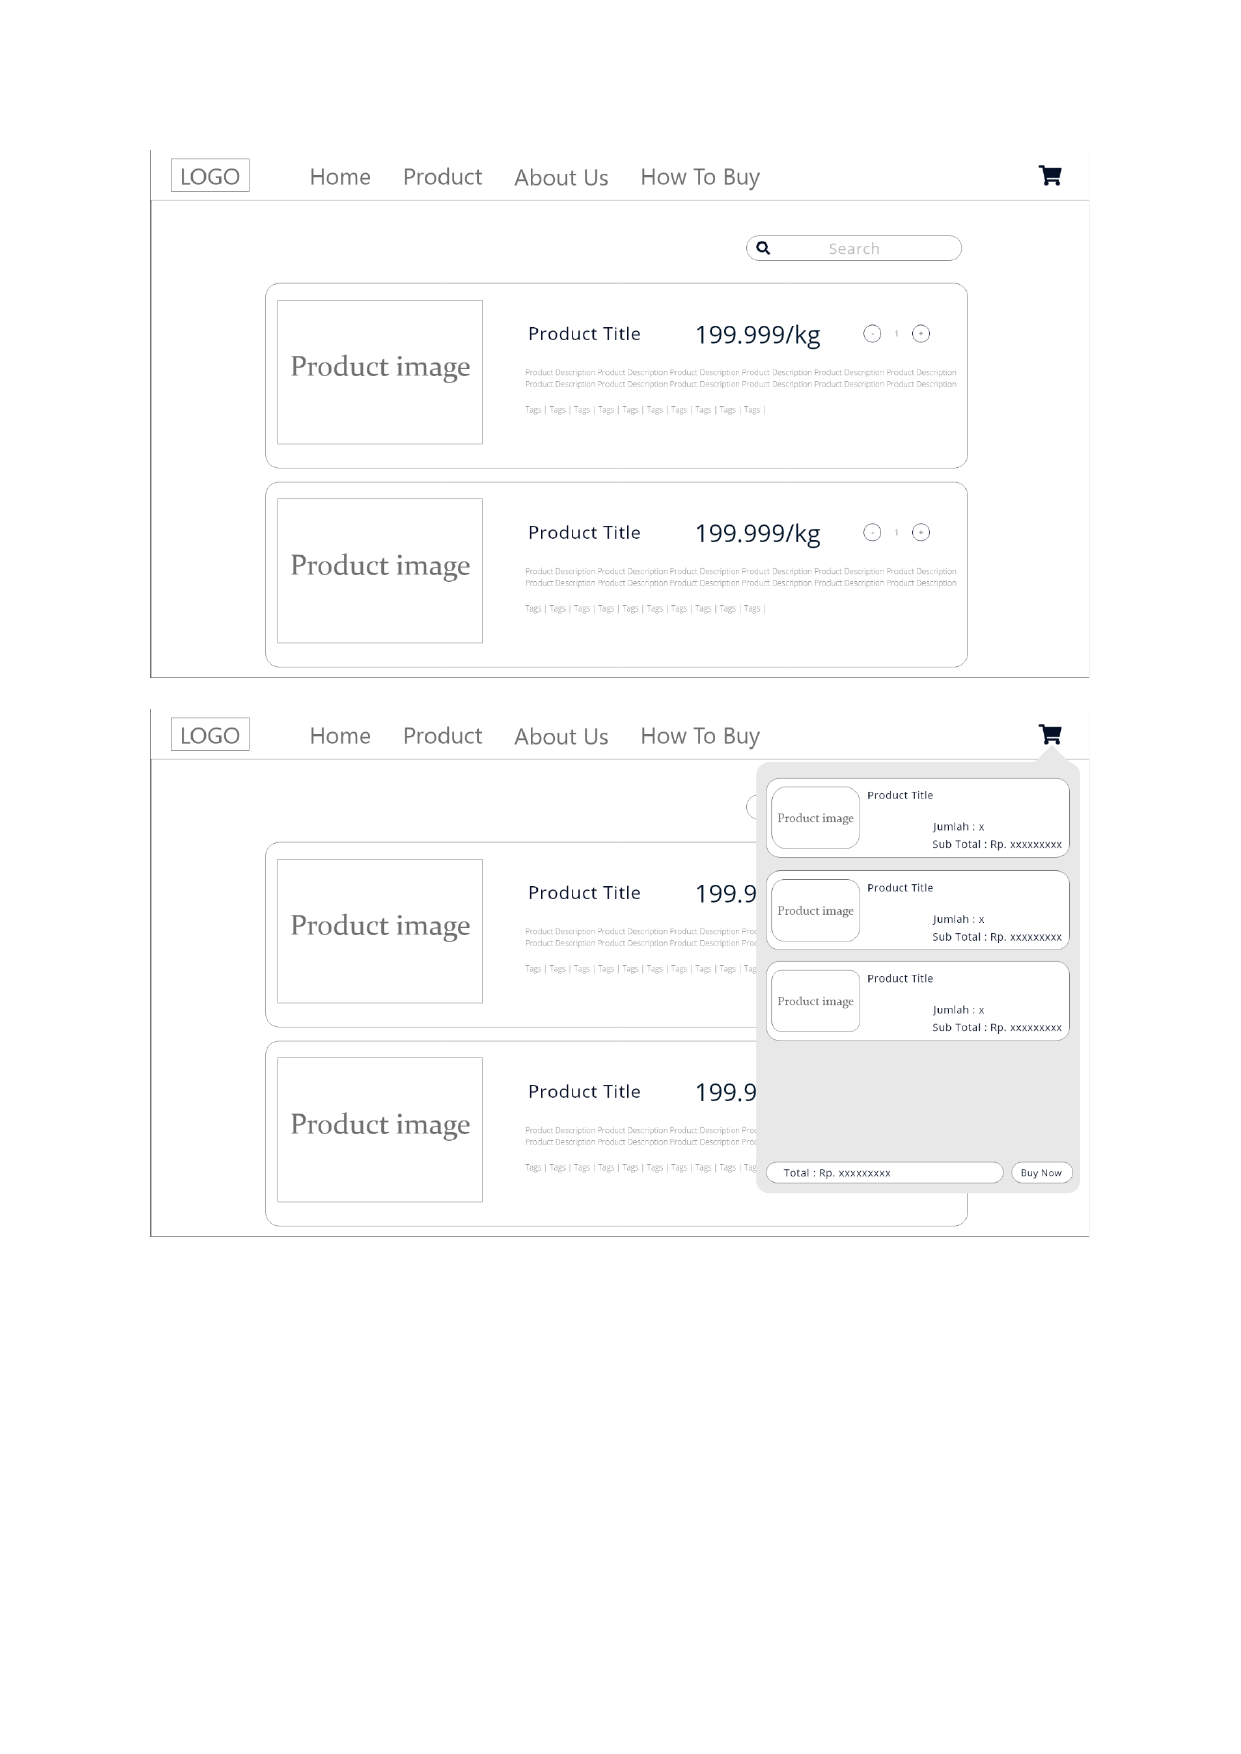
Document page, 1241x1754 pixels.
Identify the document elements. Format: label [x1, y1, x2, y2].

picture [150, 150, 1090, 678]
picture [150, 709, 1090, 1237]
